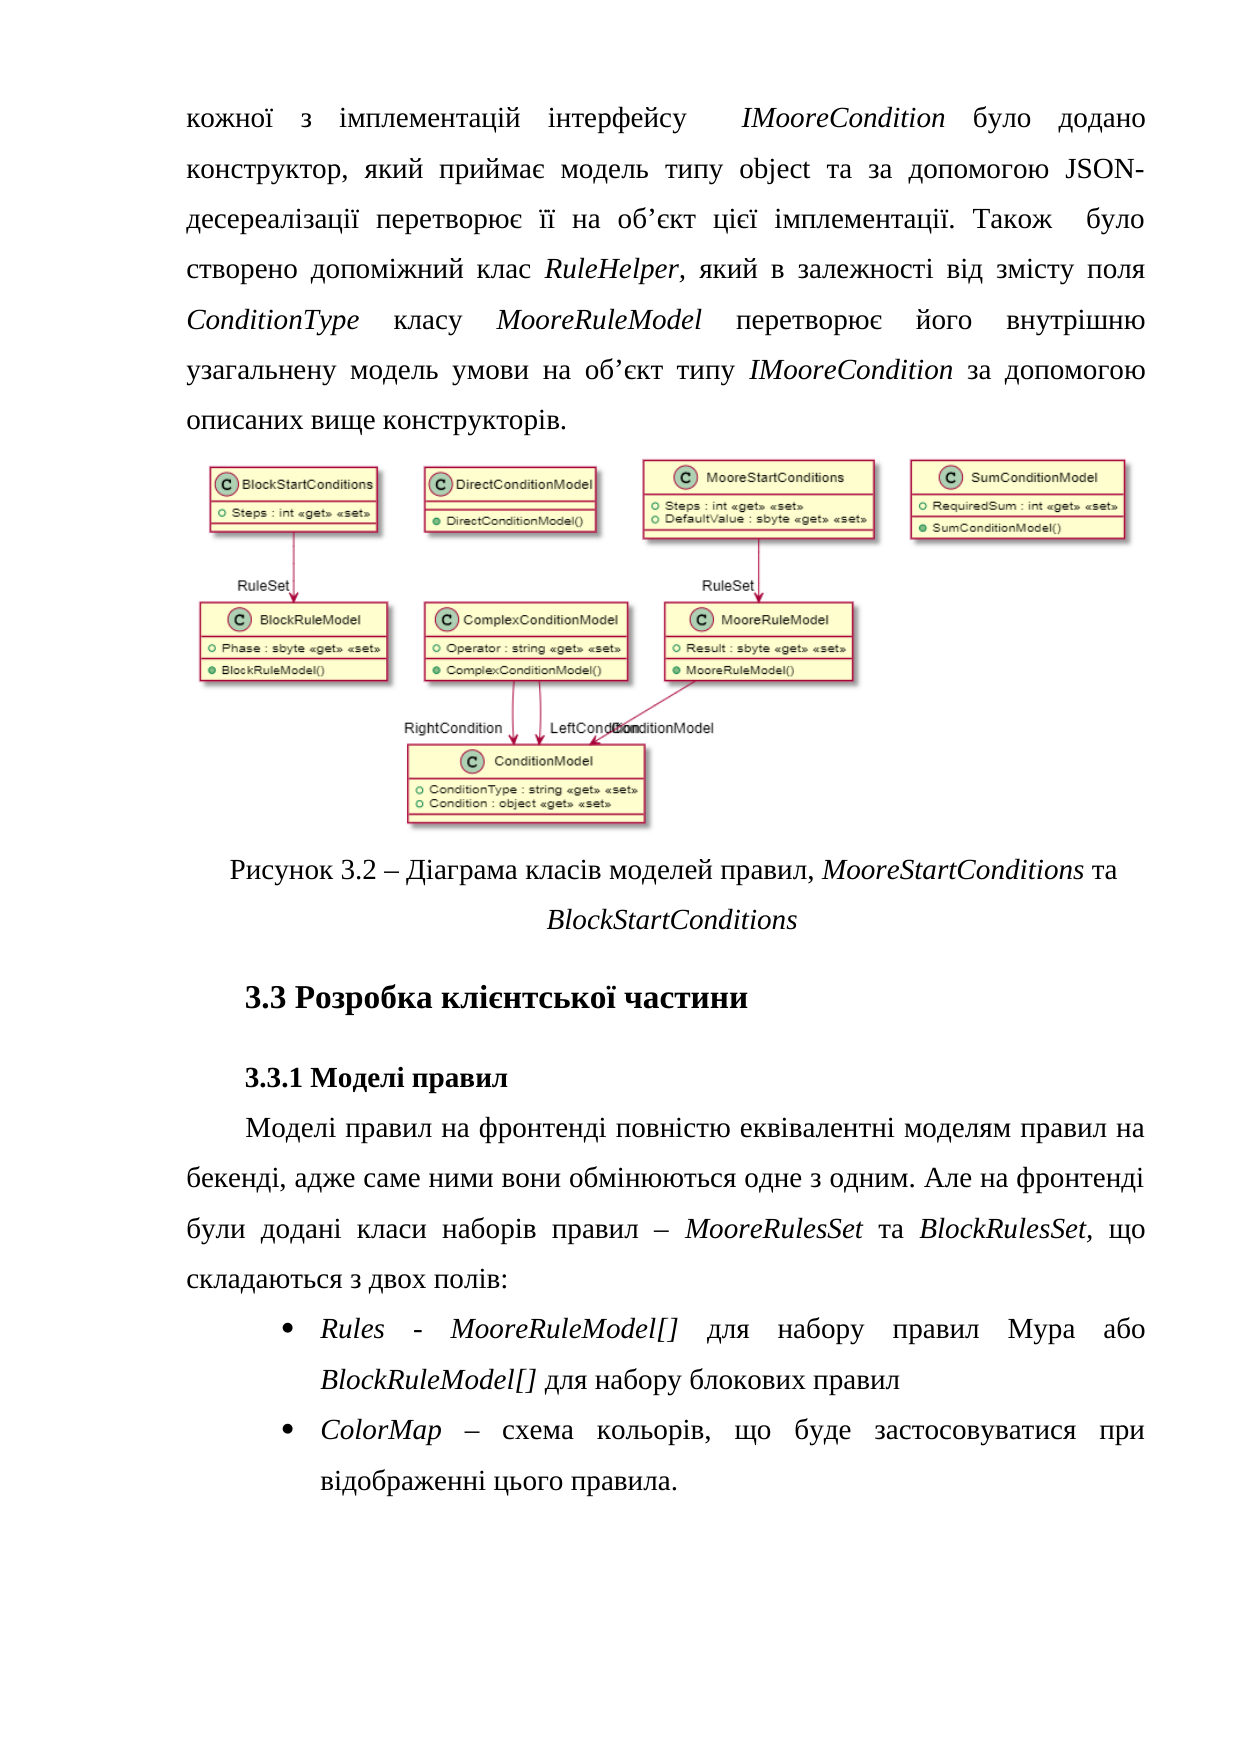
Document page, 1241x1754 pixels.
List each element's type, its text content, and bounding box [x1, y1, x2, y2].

list Rules - MooreRuleModel[] для набору правил Мура або BlockRuleModel[] для набору блокових правил [283, 1312, 1146, 1396]
subtitle 3.3.1 Моделі правил [186, 1060, 1146, 1093]
subtitle 3.3 Розробка клієнтської частини [186, 977, 1146, 1016]
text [186, 101, 1146, 436]
text Моделі правил на фронтенді повністю еквівалентні моделям правил на бекенді, адже саме ними вони обмінюються одне з одним. Але на фронтенді були додані класи наборів правил – MooreRulesSet та BlockRulesSet, що складаються з двох полів: [186, 1110, 1146, 1295]
picture [194, 452, 1138, 835]
subtitle Рисунок 3.2 – Діаграма класів моделей правил, MooreStartConditions та BlockStartConditions [201, 852, 1146, 936]
list ColorMap – схема кольорів, що буде застосовуватися при відображенні цього правила. [283, 1412, 1146, 1496]
